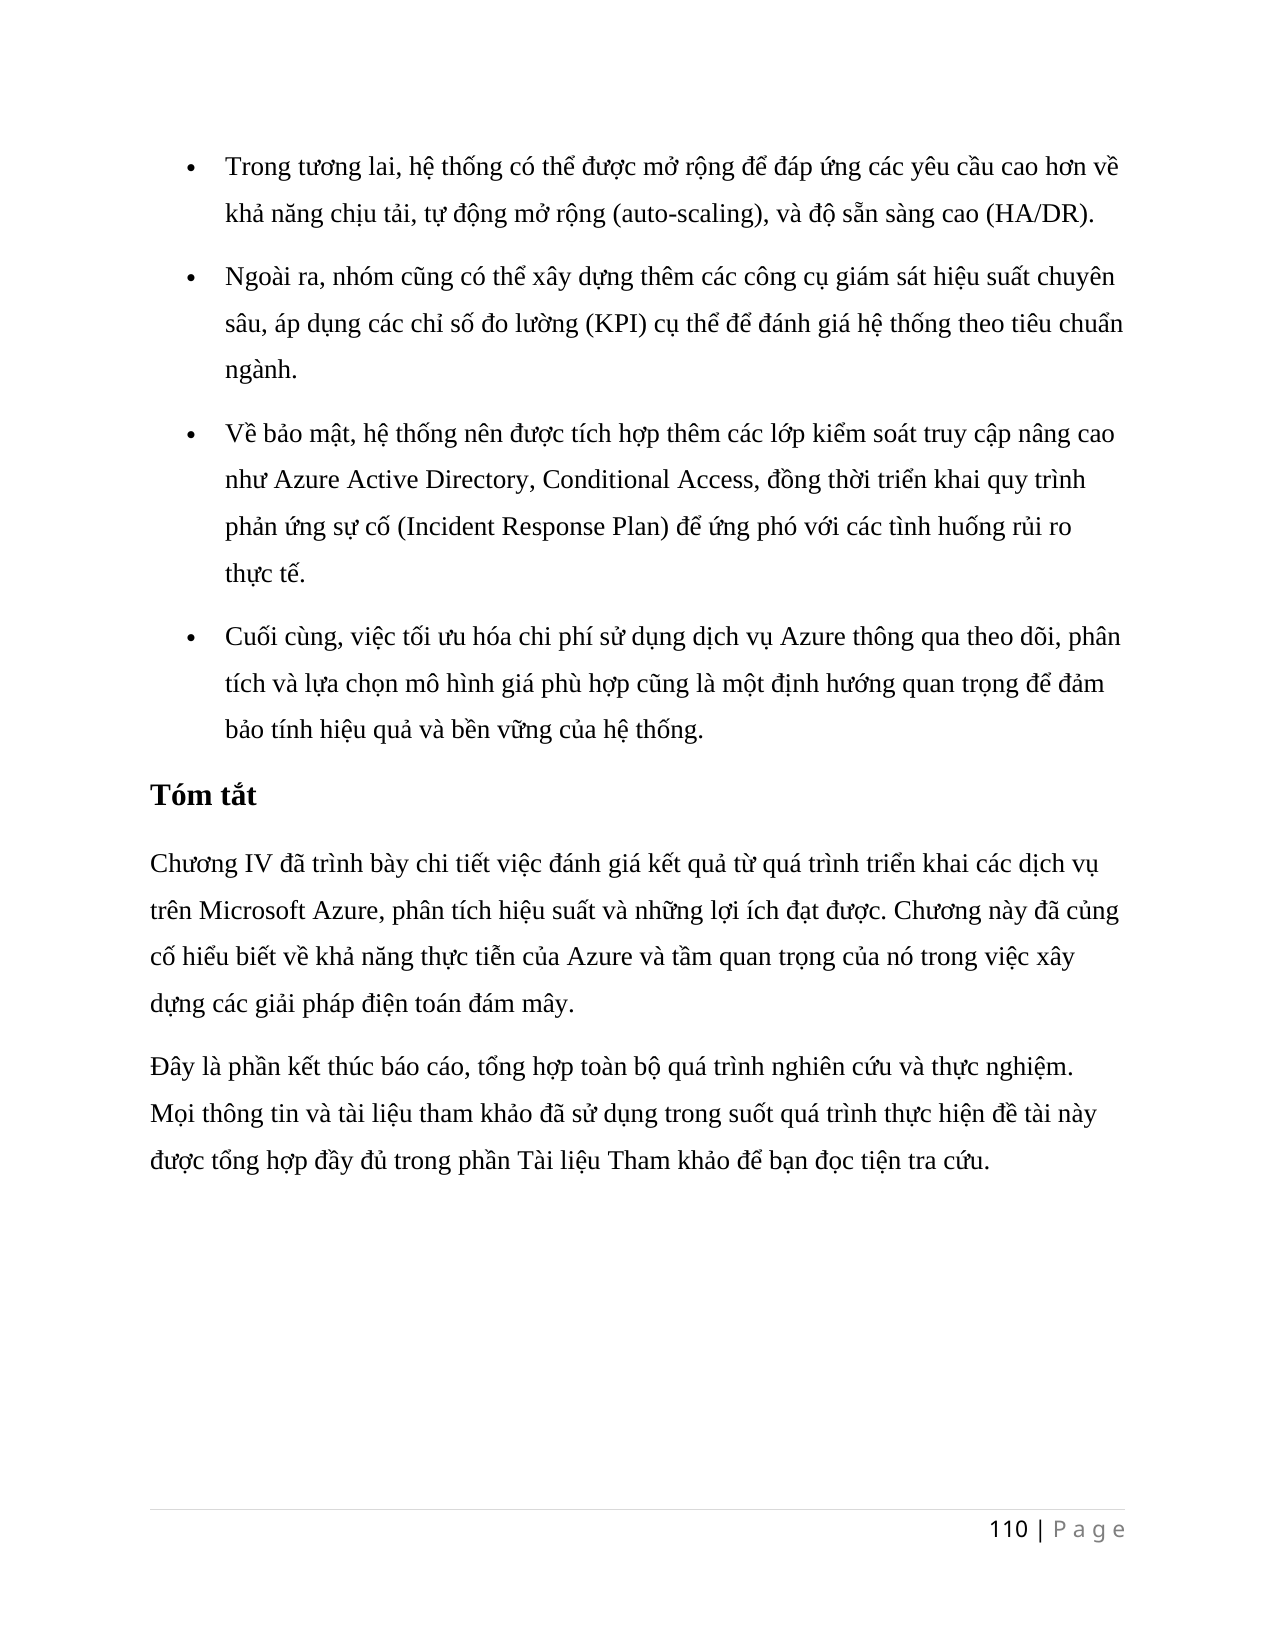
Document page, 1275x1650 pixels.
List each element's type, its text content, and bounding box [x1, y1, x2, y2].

text Đây là phần kết thúc báo cáo, tổng hợp toàn bộ quá trình nghiên cứu và thực nghiệm. Mọi thông tin và tài liệu tham khảo đã sử dụng trong suốt quá trình thực hiện đề tài này được tổng hợp đầy đủ trong phần Tài liệu Tham khảo để bạn đọc tiện tra cứu. [150, 1051, 1125, 1175]
list Cuối cùng, việc tối ưu hóa chi phí sử dụng dịch vụ Azure thông qua theo dõi, phân tích và lựa chọn mô hình giá phù hợp cũng là một định hướng quan trọng để đảm bảo tính hiệu quả và bền vững của hệ thống. [187, 620, 1125, 744]
list Trong tương lai, hệ thống có thể được mở rộng để đáp ứng các yêu cầu cao hơn về khả năng chịu tải, tự động mở rộng (auto-scaling), và độ sẵn sàng cao (HA/DR). [187, 150, 1125, 228]
list Ngoài ra, nhóm cũng có thể xây dựng thêm các công cụ giám sát hiệu suất chuyên sâu, áp dụng các chỉ số đo lường (KPI) cụ thể để đánh giá hệ thống theo tiêu chuẩn ngành. [187, 260, 1125, 384]
text Chương IV đã trình bày chi tiết việc đánh giá kết quả từ quá trình triển khai các dịch vụ trên Microsoft Azure, phân tích hiệu suất và những lợi ích đạt được. Chương này đã củng cố hiểu biết về khả năng thực tiễn của Azure và tầm quan trọng của nó trong việc xây dựng các giải pháp điện toán đám mây. [150, 847, 1125, 1018]
list Về bảo mật, hệ thống nên được tích hợp thêm các lớp kiểm soát truy cập nâng cao như Azure Active Directory, Conditional Access, đồng thời triển khai quy trình phản ứng sự cố (Incident Response Plan) để ứng phó với các tình huống rủi ro thực tế. [187, 417, 1125, 588]
text Tóm tắt [150, 777, 1125, 813]
